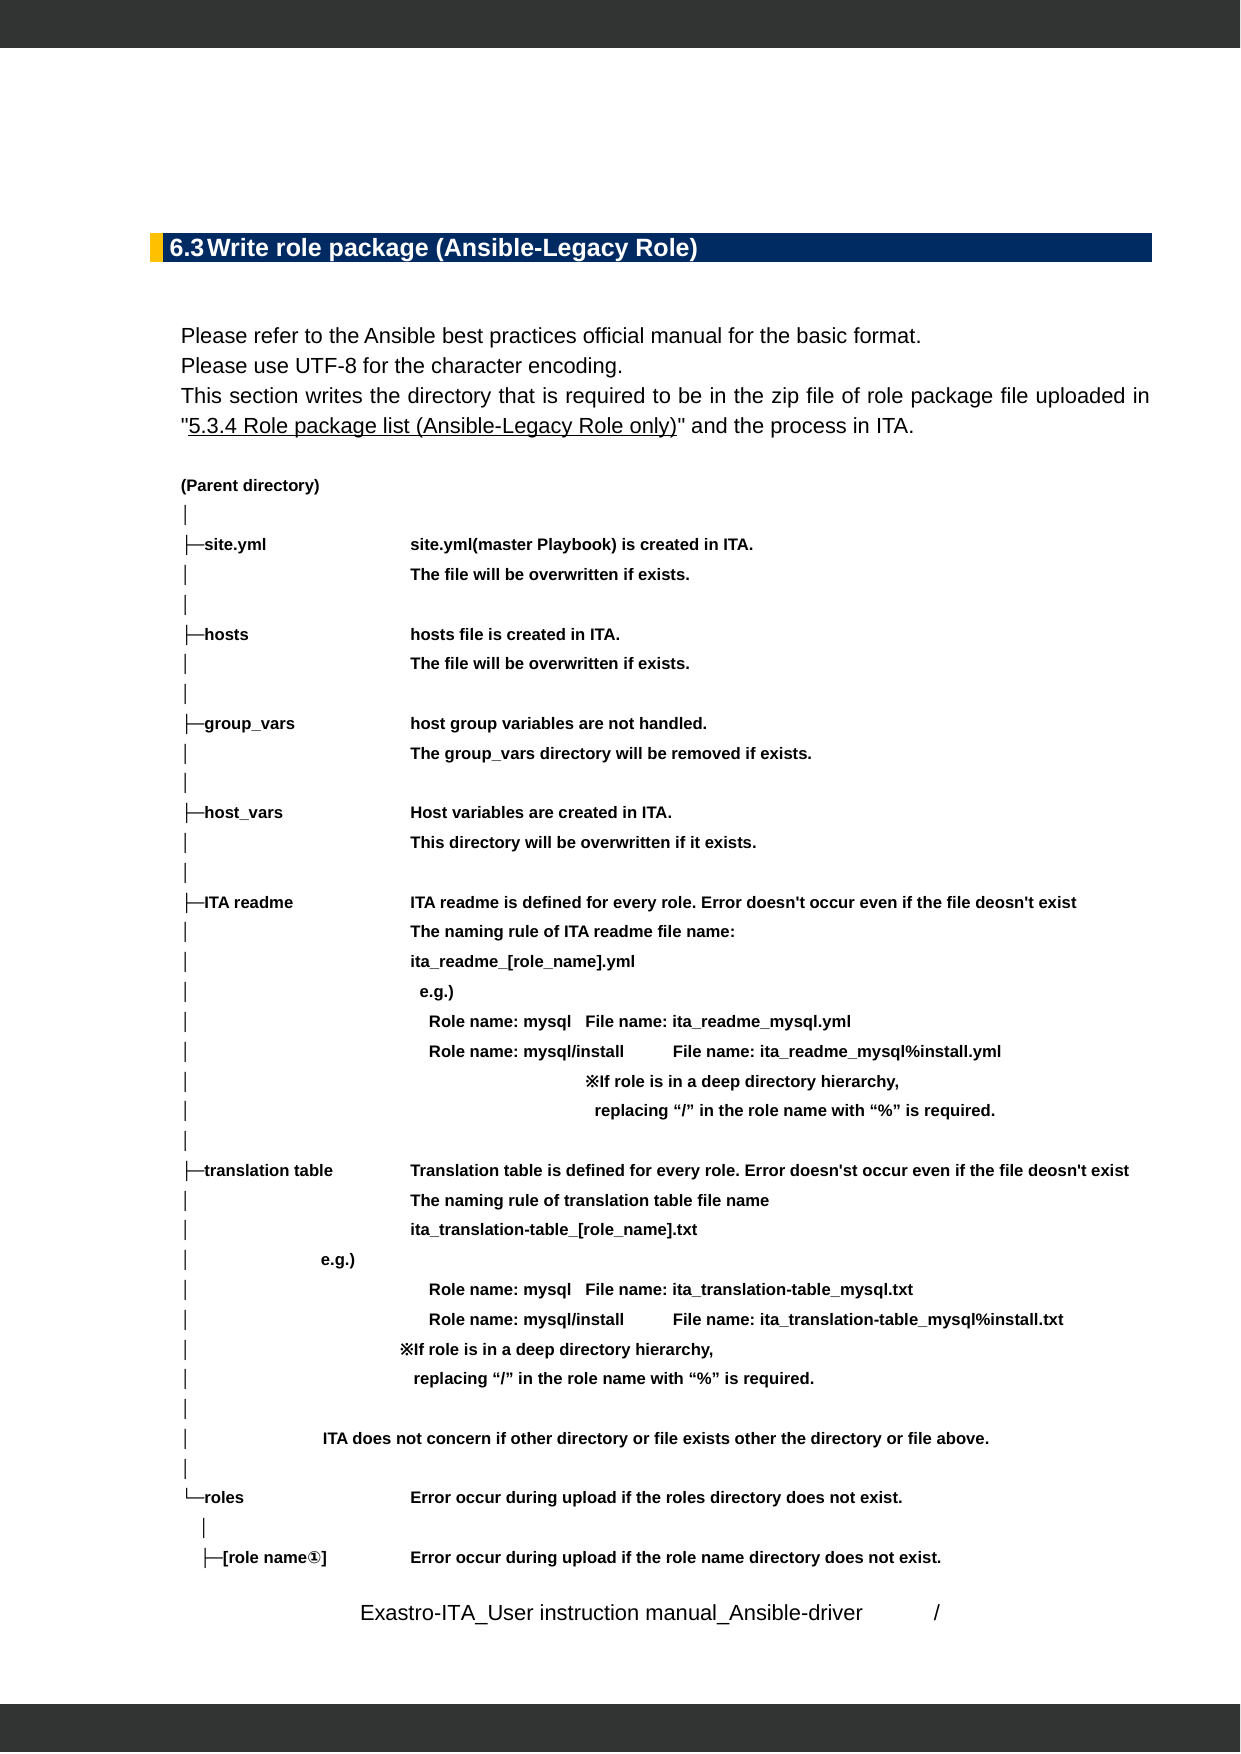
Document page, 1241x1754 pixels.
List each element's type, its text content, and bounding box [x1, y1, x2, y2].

picture [0, 1704, 1241, 1752]
text │ [181, 678, 1152, 708]
text │ Role name: mysql/install File name: ita_readme_mysql%install.yml [181, 1036, 1152, 1066]
text │ [181, 1453, 1152, 1483]
text │ [181, 589, 1152, 619]
text │ replacing “/” in the role name with “%” is required. [181, 1096, 1152, 1125]
text │ Role name: mysql File name: ita_readme_mysql.yml [181, 1006, 1152, 1036]
text │ The naming rule of translation table file name [181, 1185, 1152, 1215]
text │ Role name: mysql/install File name: ita_translation-table_mysql%install.txt [181, 1304, 1152, 1334]
text │ [181, 1393, 1152, 1423]
text │ ※If role is in a deep directory hierarchy, [181, 1066, 1152, 1096]
text │ The file will be overwritten if exists. [181, 649, 1152, 678]
text ├─translation table Translation table is defined for every role. Error doesn'st occur even if the file deosn't exist [181, 1155, 1152, 1185]
text This section writes the directory that is required to be in the zip file of role package file uploaded in "5.3.4 Role package list (Ansible-Legacy Role only)" and the process in ITA. [181, 381, 1152, 440]
text │ ITA does not concern if other directory or file exists other the directory or file above. [181, 1423, 1152, 1453]
text │ [181, 500, 1152, 529]
text │ This directory will be overwritten if it exists. [181, 827, 1152, 857]
text ├─site.yml site.yml(master Playbook) is created in ITA. [181, 529, 1152, 559]
text │ ita_translation-table_[role_name].txt [181, 1215, 1152, 1244]
text ├─host_vars Host variables are created in ITA. [181, 798, 1152, 827]
text │ ita_readme_[role_name].yml [181, 947, 1152, 976]
text │ ※If role is in a deep directory hierarchy, [181, 1334, 1152, 1364]
text ├─hosts hosts file is created in ITA. [181, 619, 1152, 649]
text │ replacing “/” in the role name with “%” is required. [181, 1364, 1152, 1393]
text │ [181, 1125, 1152, 1155]
text ├─group_vars host group variables are not handled. [181, 708, 1152, 738]
text │ The file will be overwritten if exists. [181, 559, 1152, 589]
text Please use UTF-8 for the character encoding. [148, 351, 1152, 381]
text │ [181, 857, 1152, 887]
text └─roles Error occur during upload if the roles directory does not exist. [181, 1483, 1152, 1513]
text │ Role name: mysql File name: ita_translation-table_mysql.txt [181, 1274, 1152, 1304]
text │ e.g.) [181, 1244, 1152, 1274]
text │ The group_vars directory will be removed if exists. [181, 738, 1152, 768]
text │ e.g.) [181, 976, 1152, 1006]
text │ [181, 1513, 1152, 1542]
picture [0, 0, 1241, 48]
text │ [181, 768, 1152, 798]
text (Parent directory) [181, 470, 1152, 500]
text ├─[role name①] Error occur during upload if the role name directory does not exist. [181, 1542, 1152, 1572]
subtitle Write role package (Ansible-Legacy Role) [163, 233, 1152, 262]
text │ The naming rule of ITA readme file name: [181, 917, 1152, 947]
text ├─ITA readme ITA readme is defined for every role. Error doesn't occur even if the file deosn't exist [181, 887, 1152, 917]
text Please refer to the Ansible best practices official manual for the basic format. [148, 321, 1152, 351]
